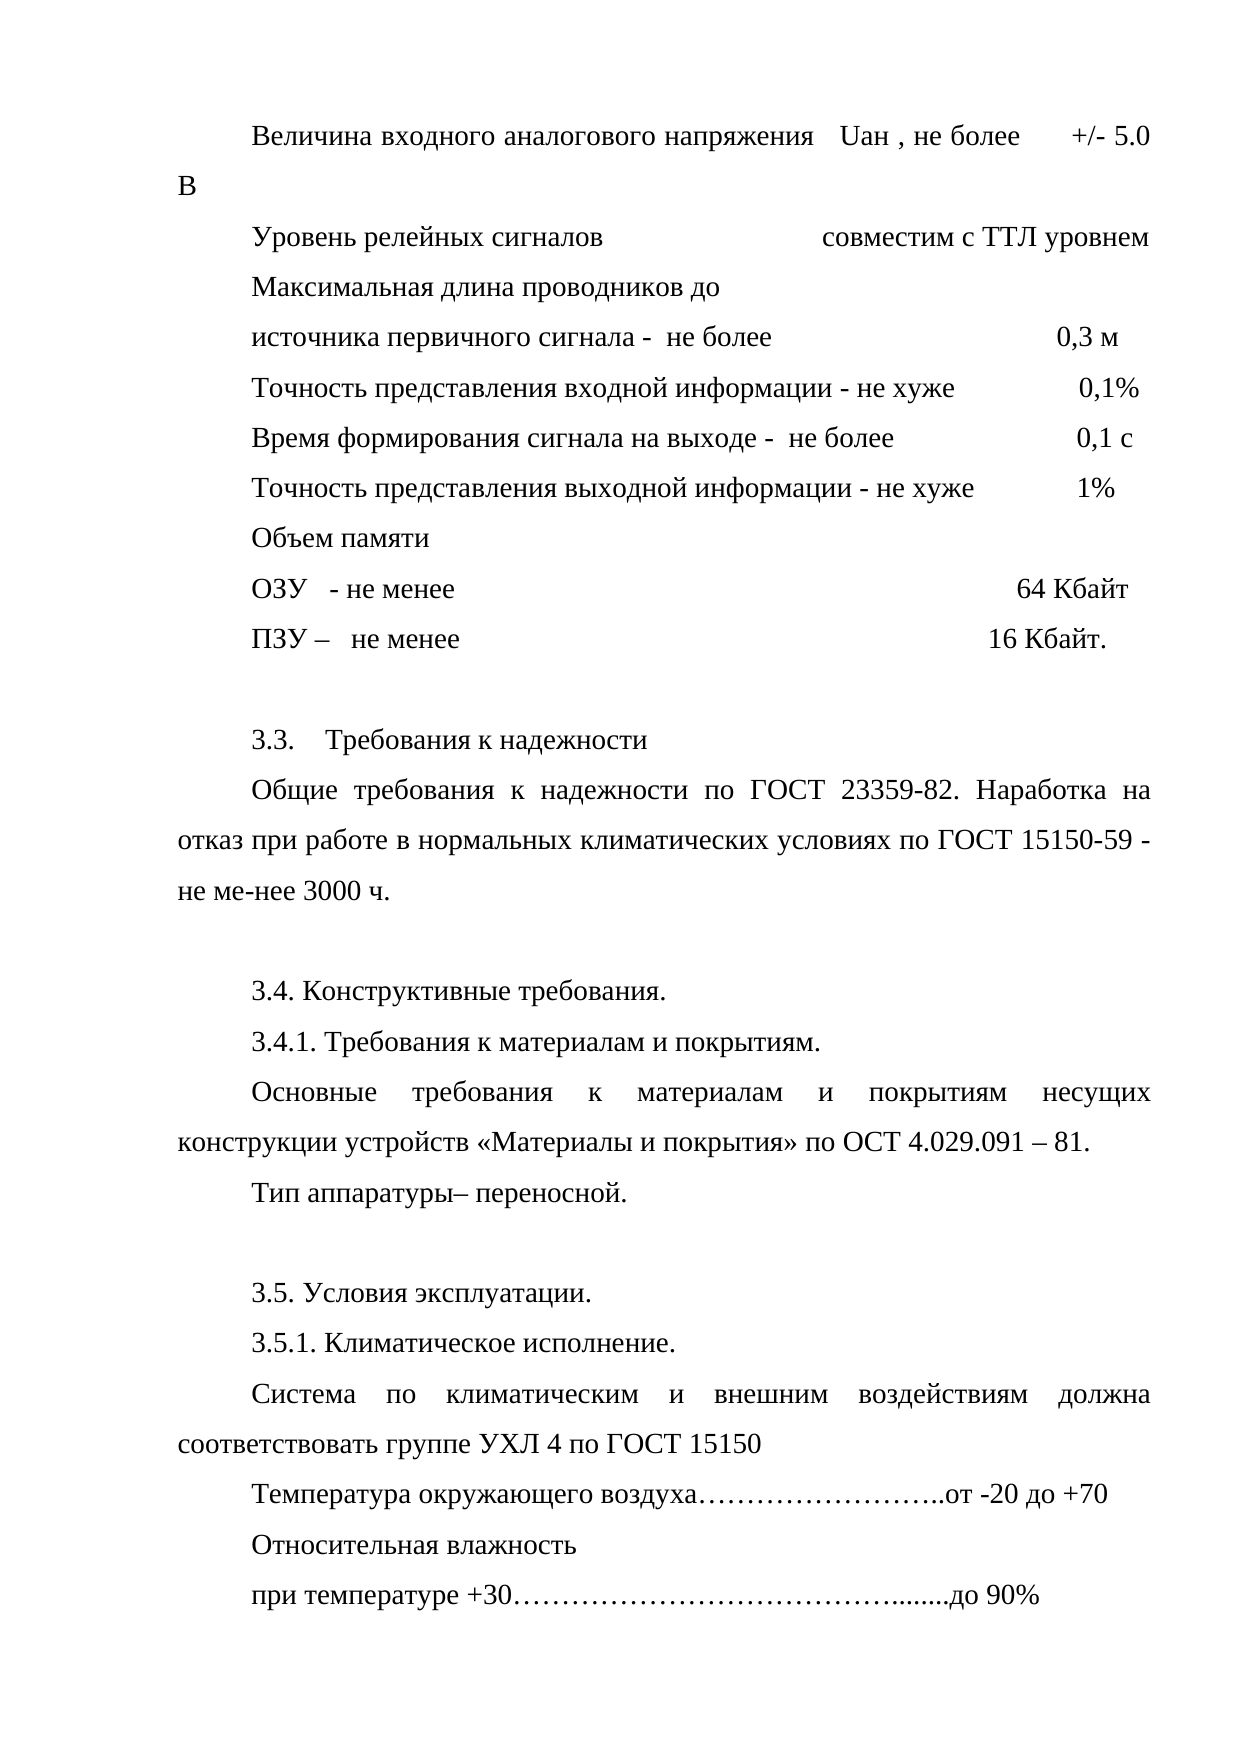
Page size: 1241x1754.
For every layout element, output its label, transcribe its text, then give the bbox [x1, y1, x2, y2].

text 3.5.1. Климатическое исполнение. [177, 1326, 1152, 1359]
text Общие требования к надежности по ГОСТ 23359-82. Наработка на отказ при работе в нормальных климатических условиях по ГОСТ 15150-59 - не ме-нее 3000 ч. [177, 772, 1152, 906]
text Максимальная длина проводников до [177, 269, 1152, 303]
text источника первичного сигнала - не более 0,3 м [177, 319, 1152, 353]
text Точность представления выходной информации - не хуже 1% [177, 470, 1152, 504]
text ОЗУ - не менее 64 Кбайт [177, 571, 1152, 604]
text Время формирования сигнала на выходе - не более 0,1 с [177, 420, 1152, 453]
text Объем памяти [177, 521, 1152, 554]
text ПЗУ – не менее 16 Кбайт. [177, 621, 1152, 655]
text 3.4. Конструктивные требования. [177, 973, 1152, 1007]
text Система по климатическим и внешним воздействиям должна соответствовать группе УХЛ 4 по ГОСТ 15150 [177, 1376, 1152, 1460]
text Тип аппаратуры– переносной. [177, 1175, 1152, 1208]
text Основные требования к материалам и покрытиям несущих конструкции устройств «Материалы и покрытия» по ОСТ 4.029.091 – 81. [177, 1074, 1152, 1158]
text при температуре +30…………………………………........до 90% [177, 1577, 1152, 1611]
text 3.3. Требования к надежности [177, 722, 1152, 755]
text 3.5. Условия эксплуатации. [177, 1275, 1152, 1309]
text Точность представления входной информации - не хуже 0,1% [177, 370, 1152, 403]
text Величина входного аналогового напряжения Uан , не более +/- 5.0 В [177, 118, 1152, 202]
text 3.4.1. Требования к материалам и покрытиям. [177, 1024, 1152, 1057]
text Относительная влажность [177, 1527, 1152, 1560]
text Уровень релейных сигналов совместим с ТТЛ уровнем [177, 219, 1152, 252]
text Температура окружающего воздуха……………………..от -20 до +70 [177, 1477, 1152, 1510]
